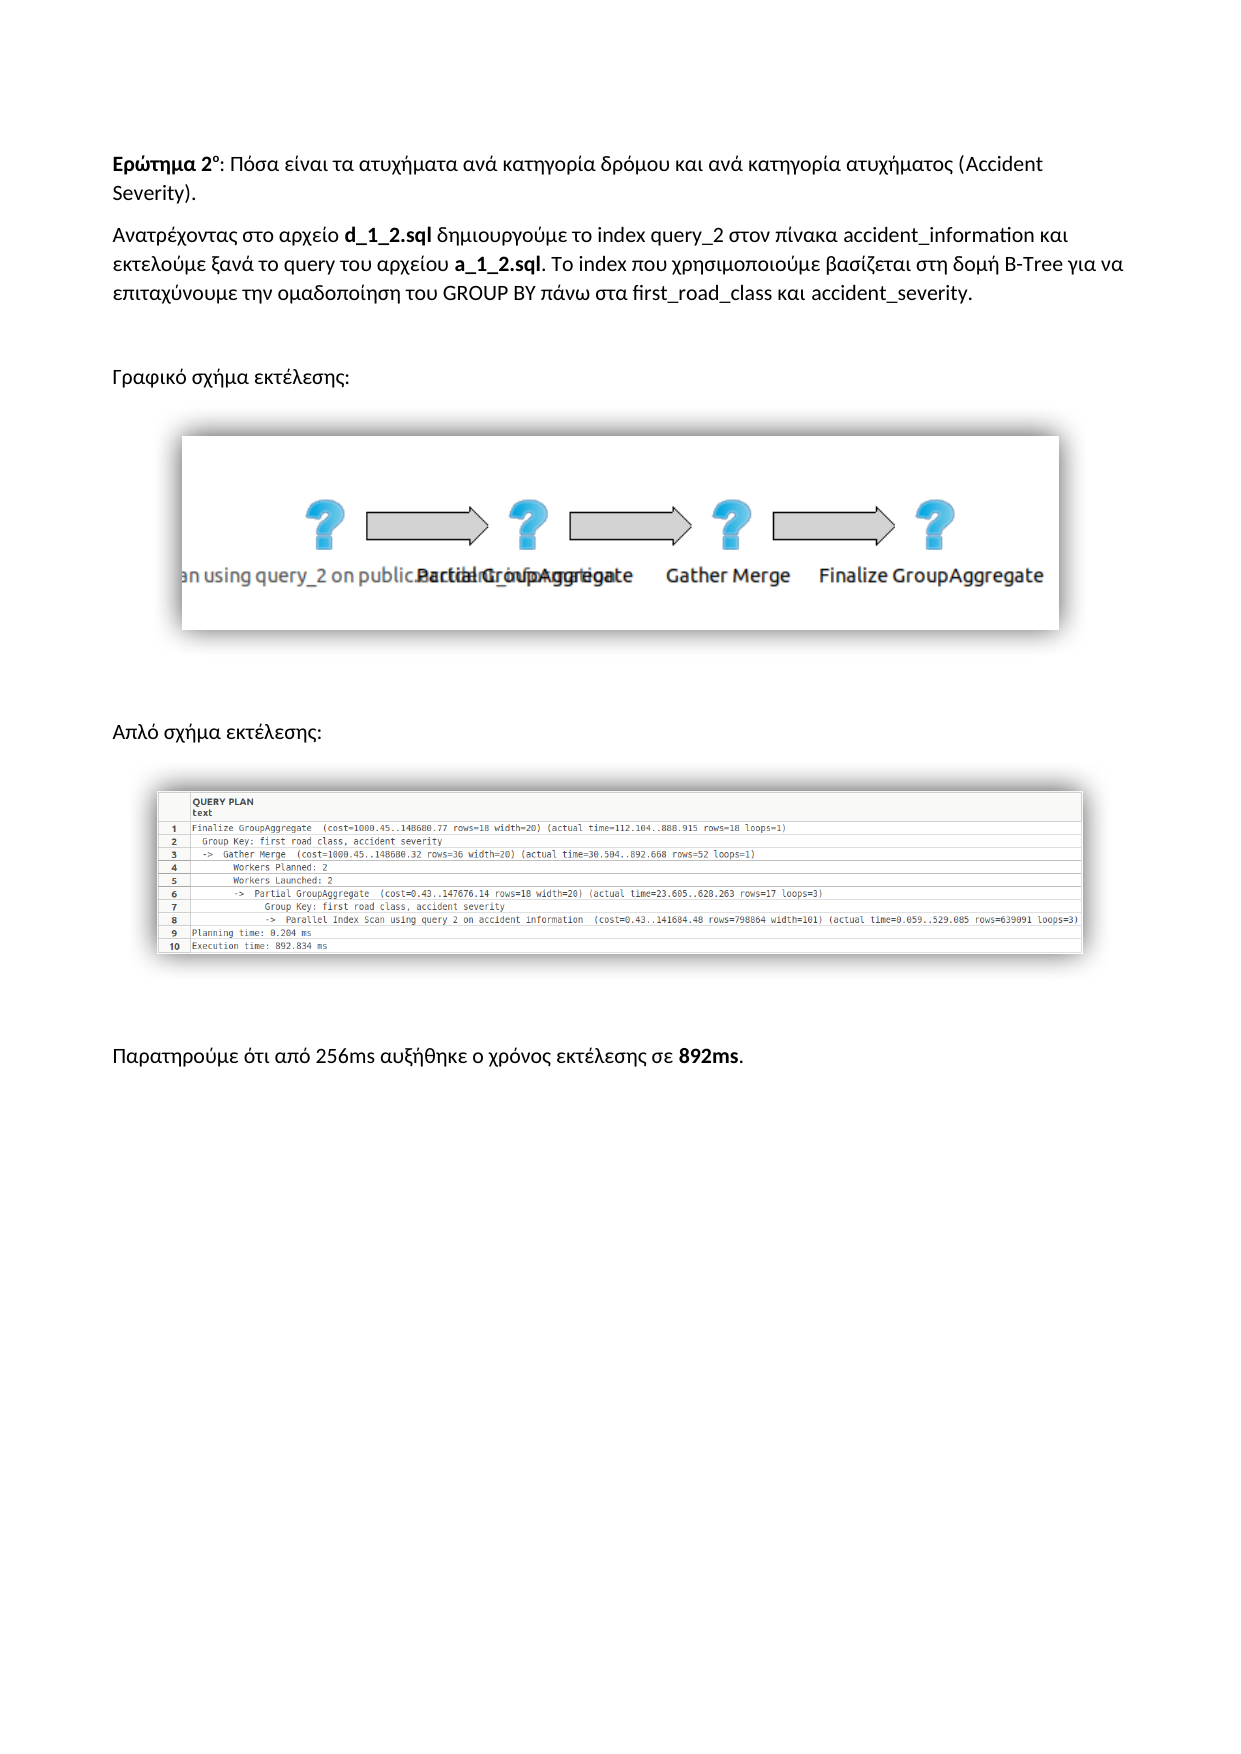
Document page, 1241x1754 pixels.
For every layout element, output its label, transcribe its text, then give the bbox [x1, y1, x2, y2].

text Παρατηρούμε ότι από 256ms αυξήθηκε ο χρόνος εκτέλεσης σε 892ms. [112, 1042, 1128, 1069]
text Γραφικό σχήμα εκτέλεσης: [112, 363, 1128, 390]
text Ερώτημα 2ο: Πόσα είναι τα ατυχήματα ανά κατηγορία δρόμου και ανά κατηγορία ατυχήματος (Accident Severity). [112, 150, 1128, 206]
picture [182, 436, 1059, 630]
text Ανατρέχοντας στο αρχείο d_1_2.sql δημιουργούμε το index query_2 στον πίνακα accident_information και εκτελούμε ξανά το query του αρχείου a_1_2.sql. Το index που χρησιμοποιούμε βασίζεται στη δομή B-Tree για να επιταχύνουμε την ομαδοποίηση του GROUP BY πάνω στα first_road_class και accident_severity. [112, 221, 1128, 306]
text Απλό σχήμα εκτέλεσης: [112, 718, 1128, 745]
picture [157, 791, 1083, 954]
